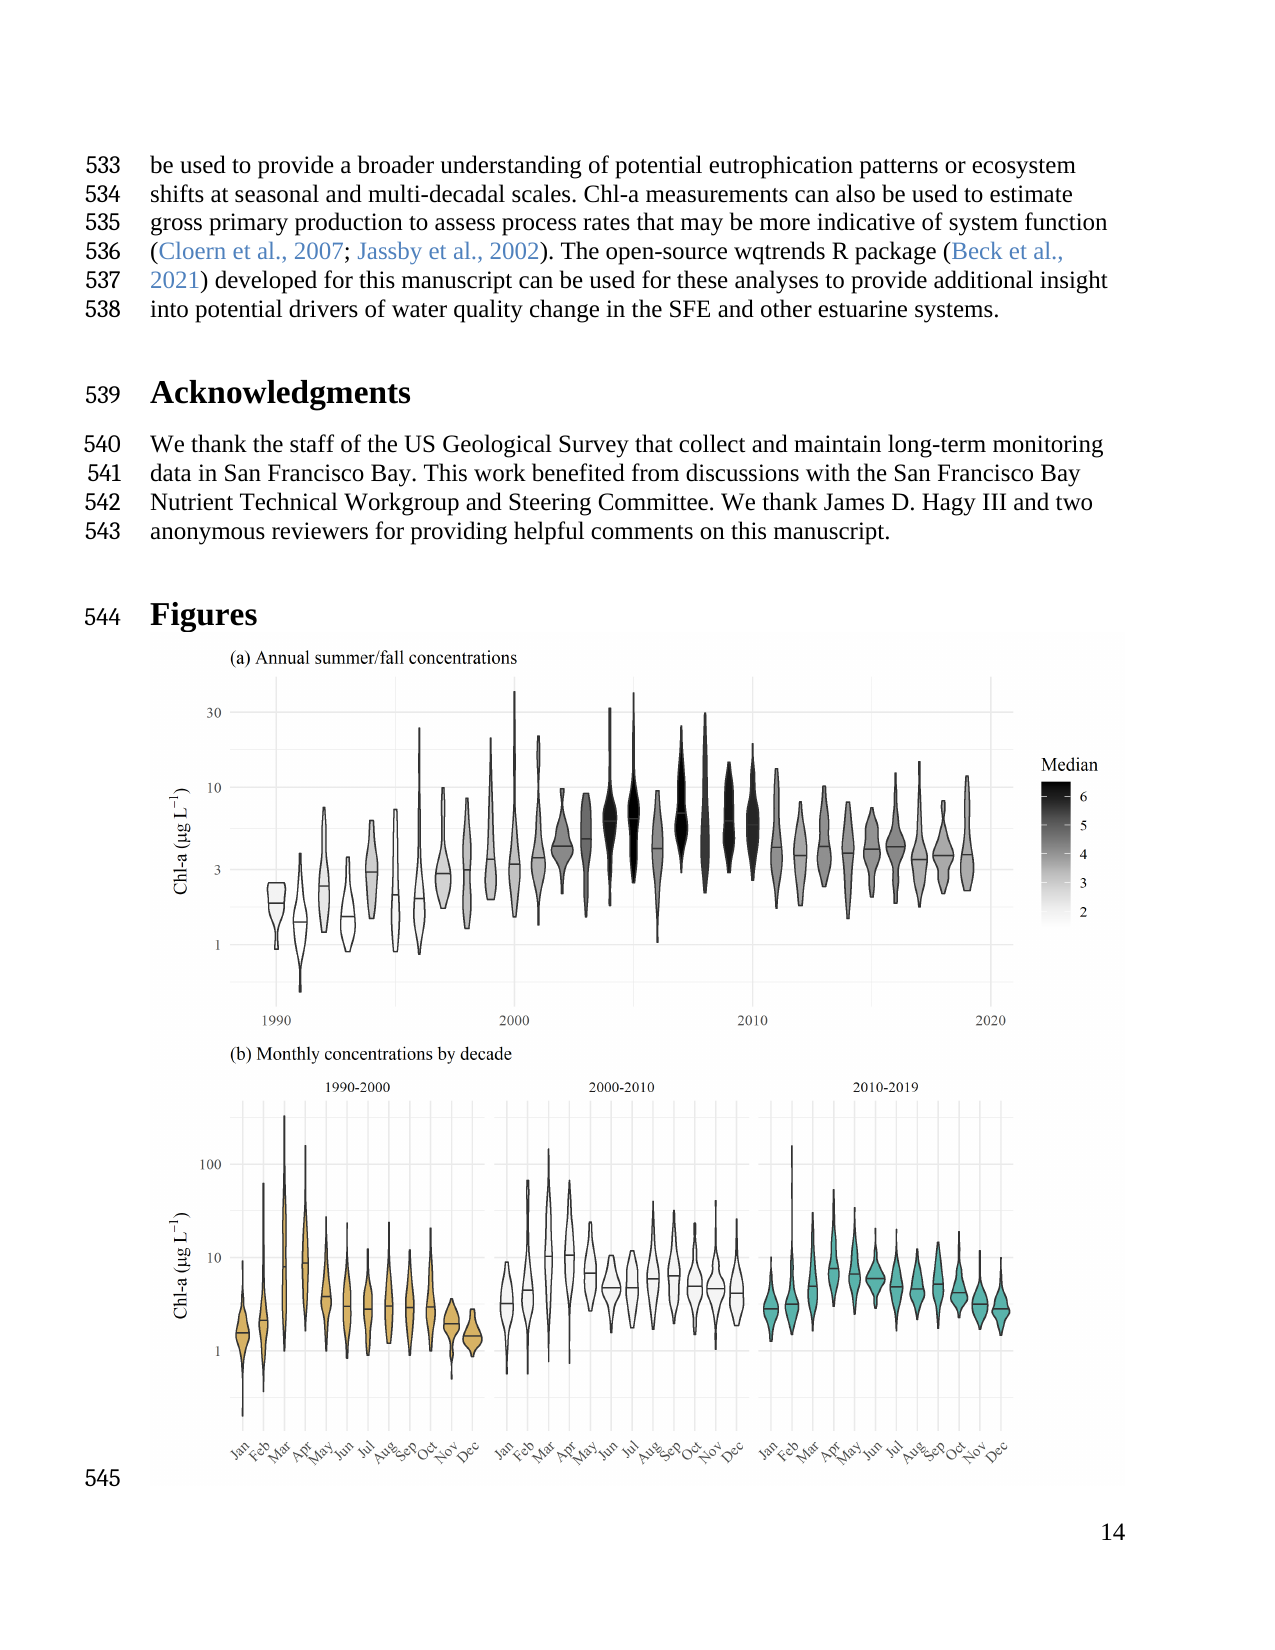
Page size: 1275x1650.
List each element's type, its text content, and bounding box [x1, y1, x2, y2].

picture [150, 632, 1125, 1486]
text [150, 150, 1125, 322]
text We thank the staff of the US Geological Survey that collect and maintain long-term monitoring data in San Francisco Bay. This work benefited from discussions with the San Francisco Bay Nutrient Technical Workgroup and Steering Committee. We thank James D. Hagy III and two anonymous reviewers for providing helpful comments on this manuscript. [150, 429, 1125, 544]
subtitle Acknowledgments [150, 372, 1125, 411]
subtitle Figures [150, 594, 1125, 632]
